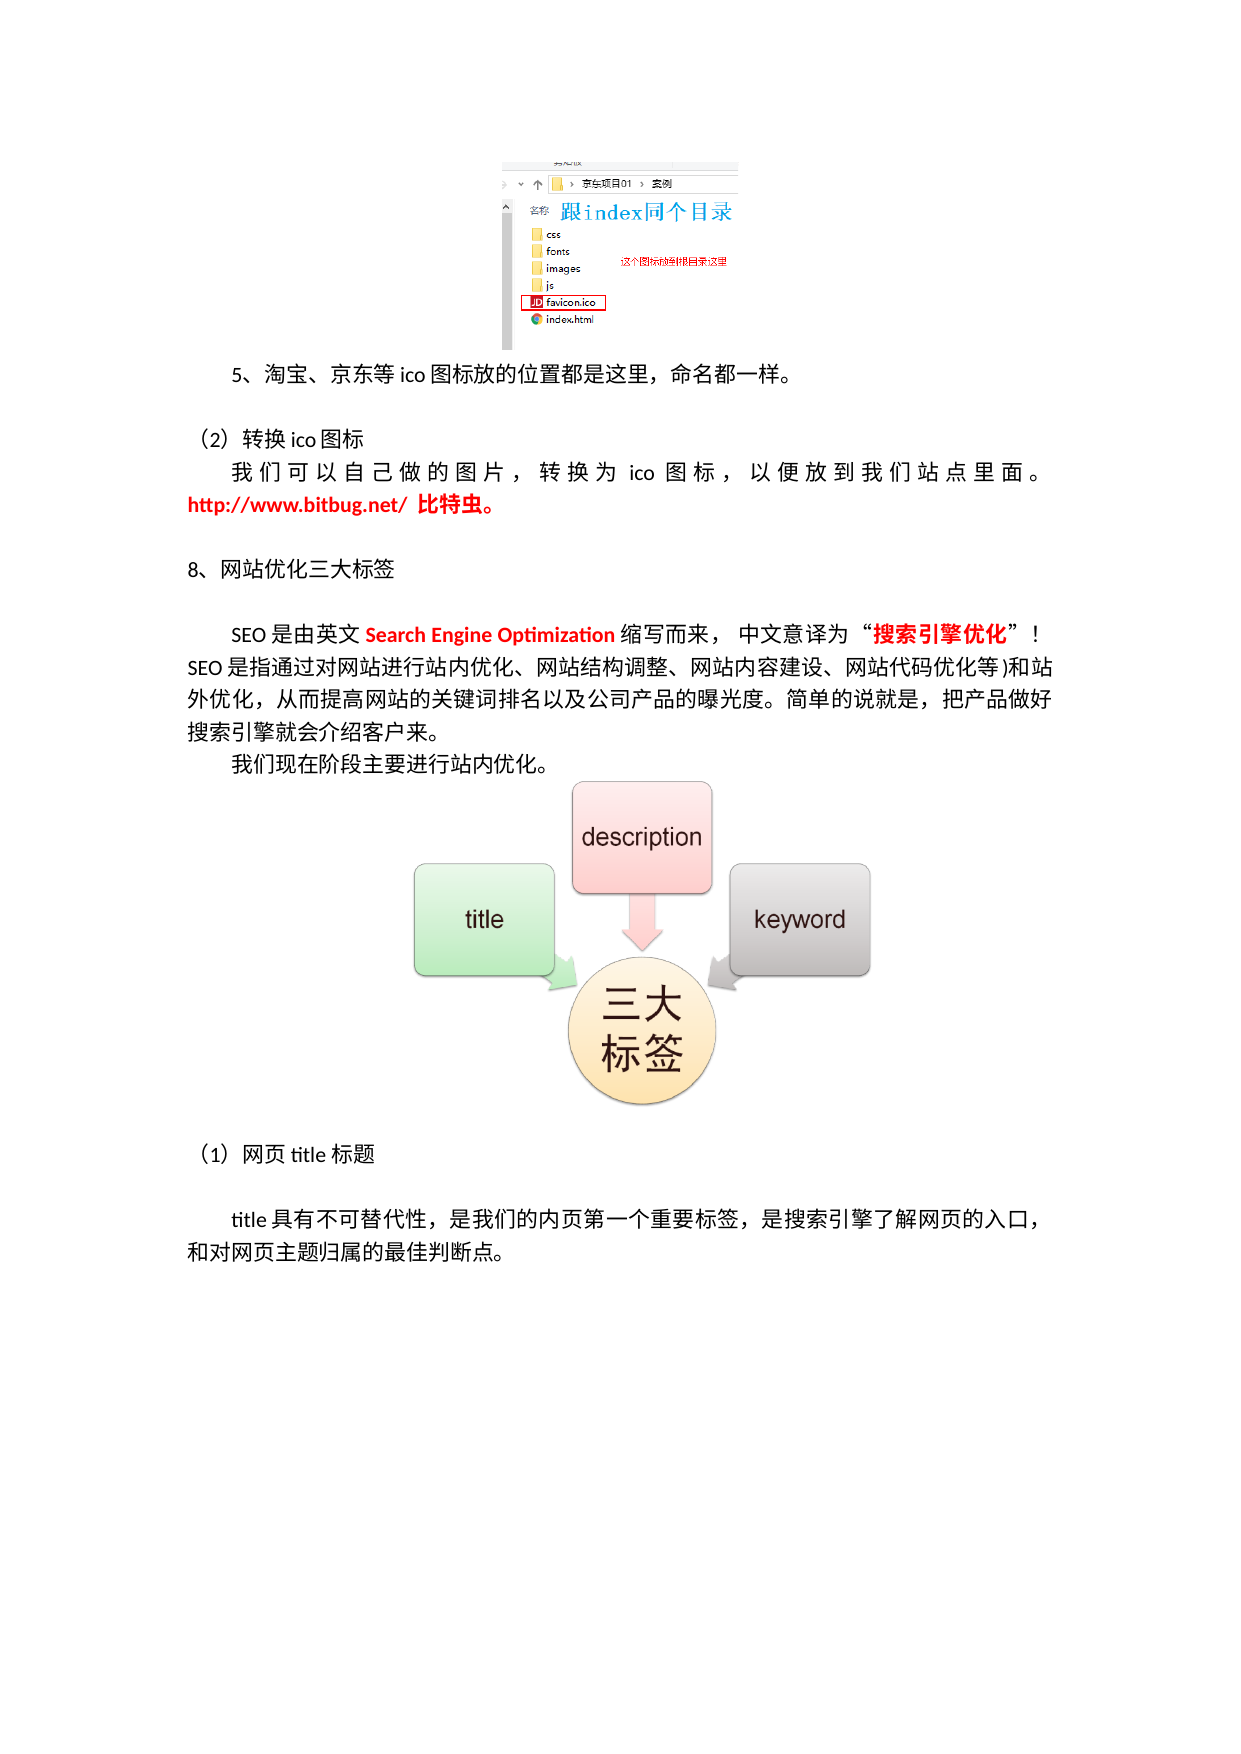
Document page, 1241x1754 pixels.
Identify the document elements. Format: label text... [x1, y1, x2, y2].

picture [349, 779, 935, 1109]
text title具有不可替代性，是我们的内页第一个重要标签，是搜索引擎了解网页的入口，和对网页主题归属的最佳判断点。 [187, 1202, 1053, 1267]
text （1）网页title 标题 [187, 1137, 1053, 1169]
text 5、淘宝、京东等ico图标放的位置都是这里，命名都一样。 [187, 357, 1053, 389]
text 我们现在阶段主要进行站内优化。 [187, 747, 1053, 779]
text （2）转换ico图标 [187, 422, 1053, 454]
text 我们可以自己做的图片，转换为ico图标，以便放到我们站点里面。 http://www.bitbug.net/ 比特虫。 [187, 454, 1053, 519]
text SEO是由英文Search Engine Optimization缩写而来， 中文意译为“搜索引擎优化”！SEO是指通过对网站进行站内优化、网站结构调整、网站内容建设、网站代码优化等)和站外优化，从而提高网站的关键词排名以及公司产品的曝光度。简单的说就是，把产品做好，搜索引擎就会介绍客户来。 [187, 617, 1053, 747]
picture [502, 162, 739, 350]
text 8、网站优化三大标签 [187, 552, 1053, 584]
